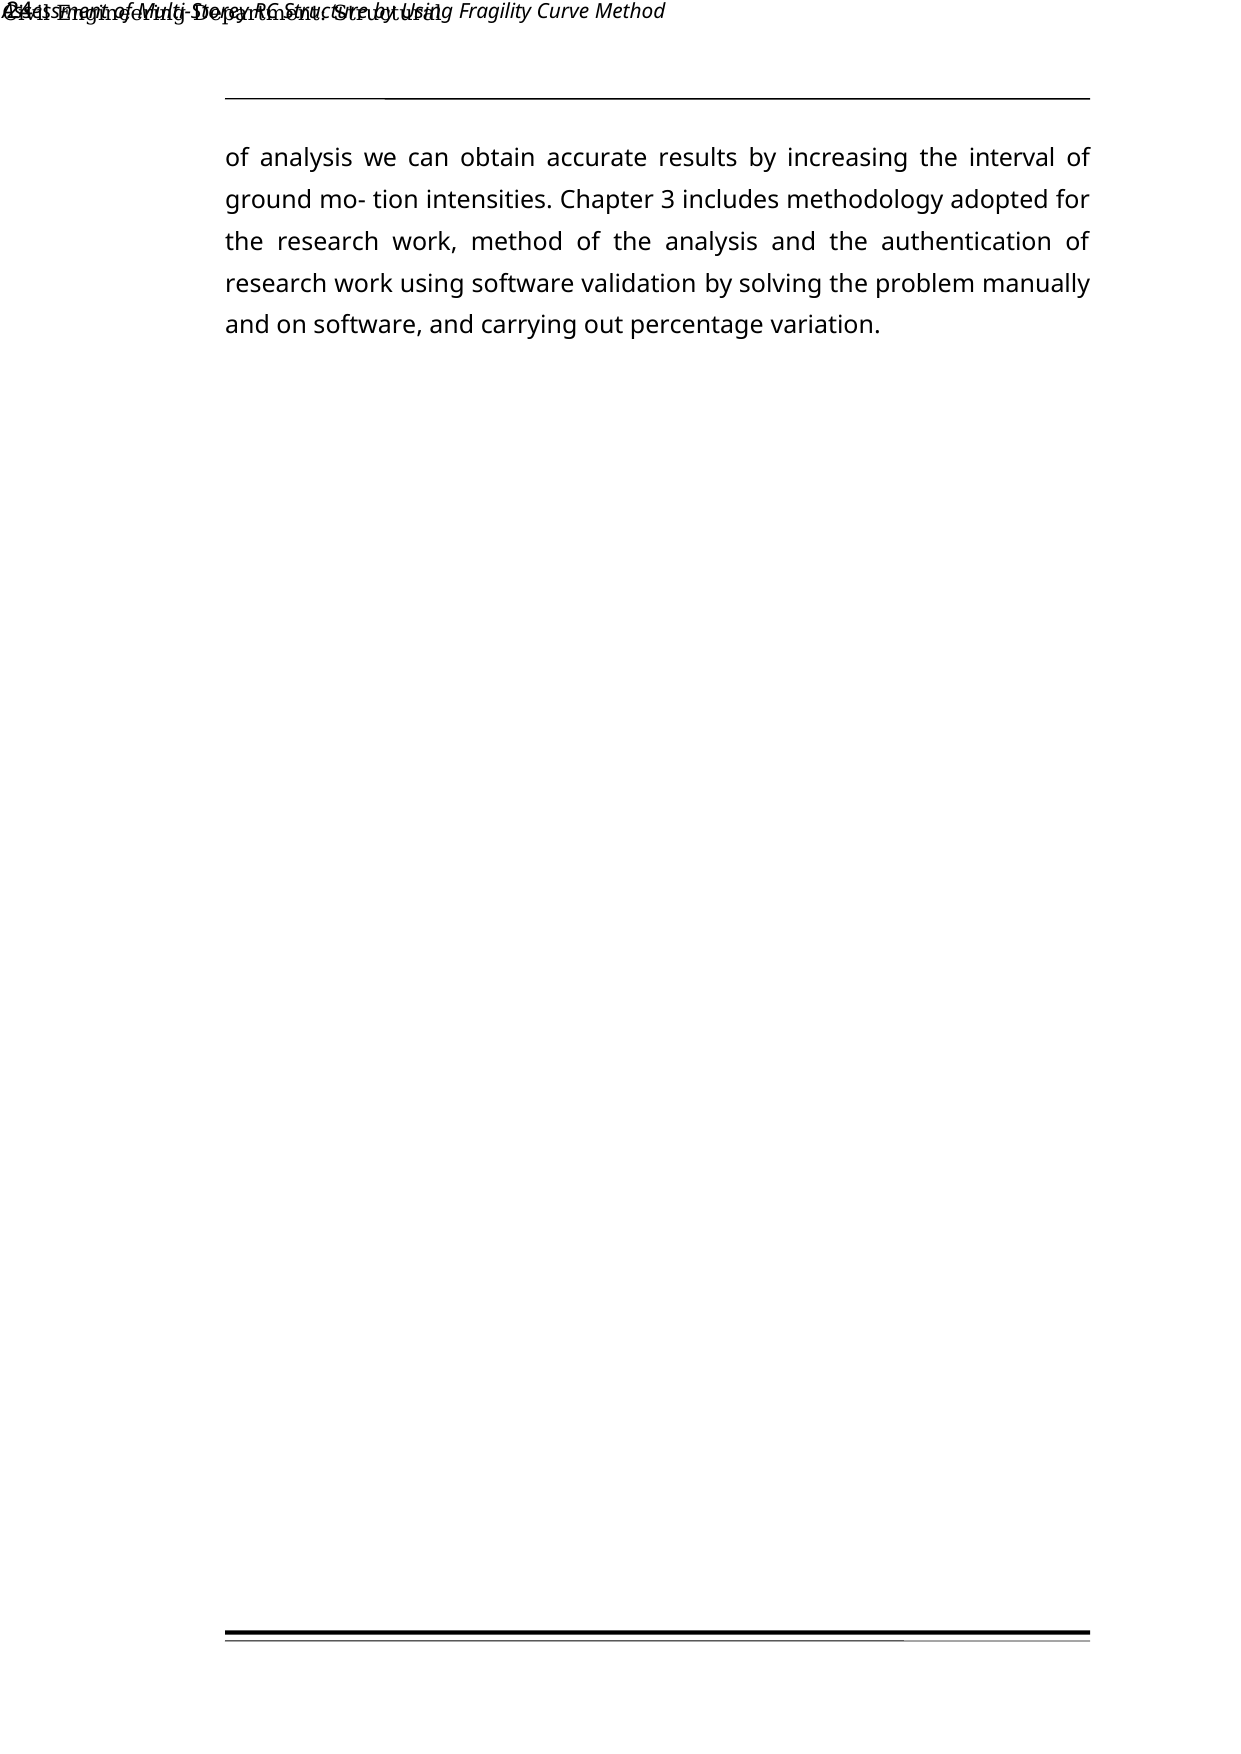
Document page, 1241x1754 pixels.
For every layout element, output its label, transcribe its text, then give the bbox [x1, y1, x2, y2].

text of analysis we can obtain accurate results by increasing the interval of ground mo- tion intensities. Chapter 3 includes methodology adopted for the research work, method of the analysis and the authentication of research work using software validation by solving the problem manually and on software, and carrying out percentage variation. [225, 139, 1091, 341]
